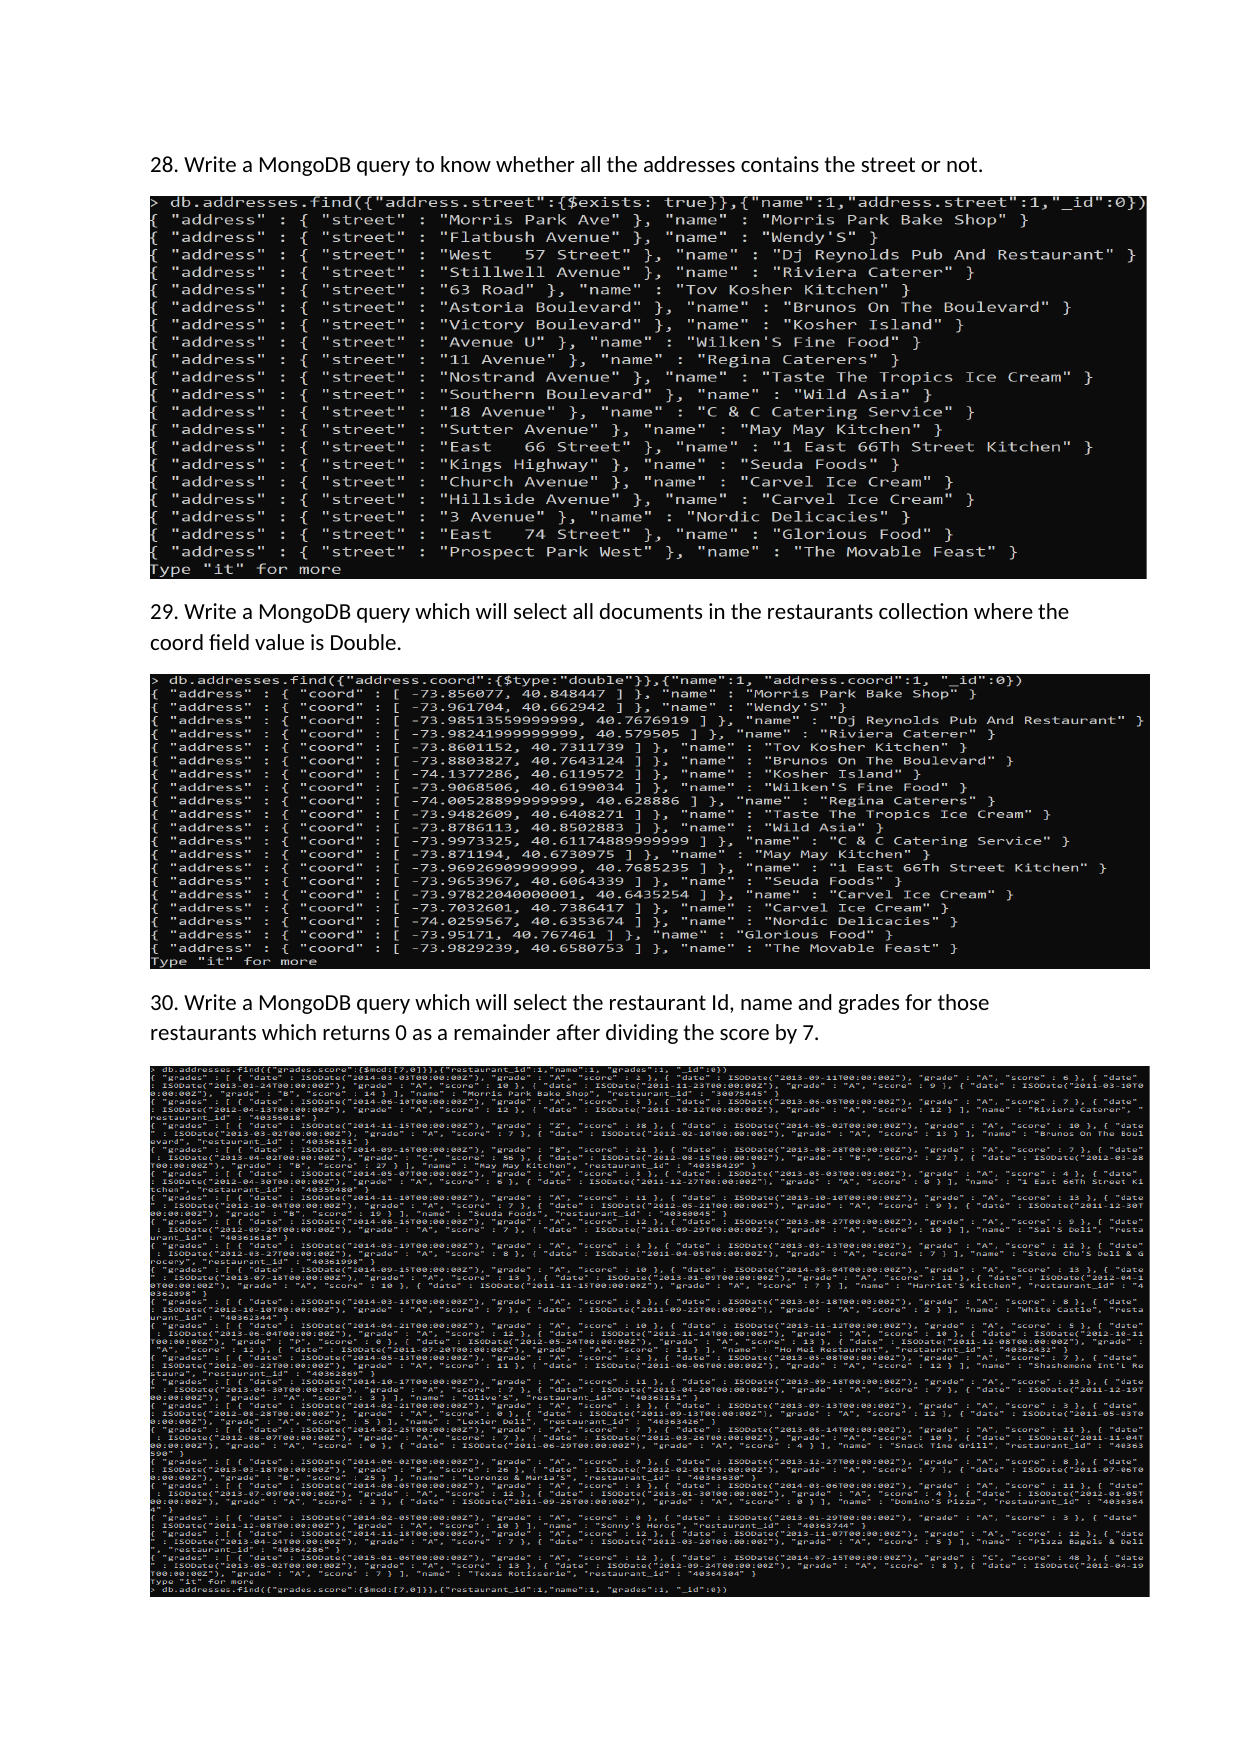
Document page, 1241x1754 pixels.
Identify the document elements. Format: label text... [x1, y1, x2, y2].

picture [150, 674, 1150, 969]
text 30. Write a MongoDB query which will select the restaurant Id, name and grades for those restaurants which returns 0 as a remainder after dividing the score by 7. [150, 988, 1090, 1046]
picture [150, 196, 1147, 579]
picture [150, 1064, 1150, 1597]
text 28. Write a MongoDB query to know whether all the addresses contains the street or not. [150, 150, 1090, 178]
text 29. Write a MongoDB query which will select all documents in the restaurants collection where the coord field value is Double. [150, 597, 1090, 656]
